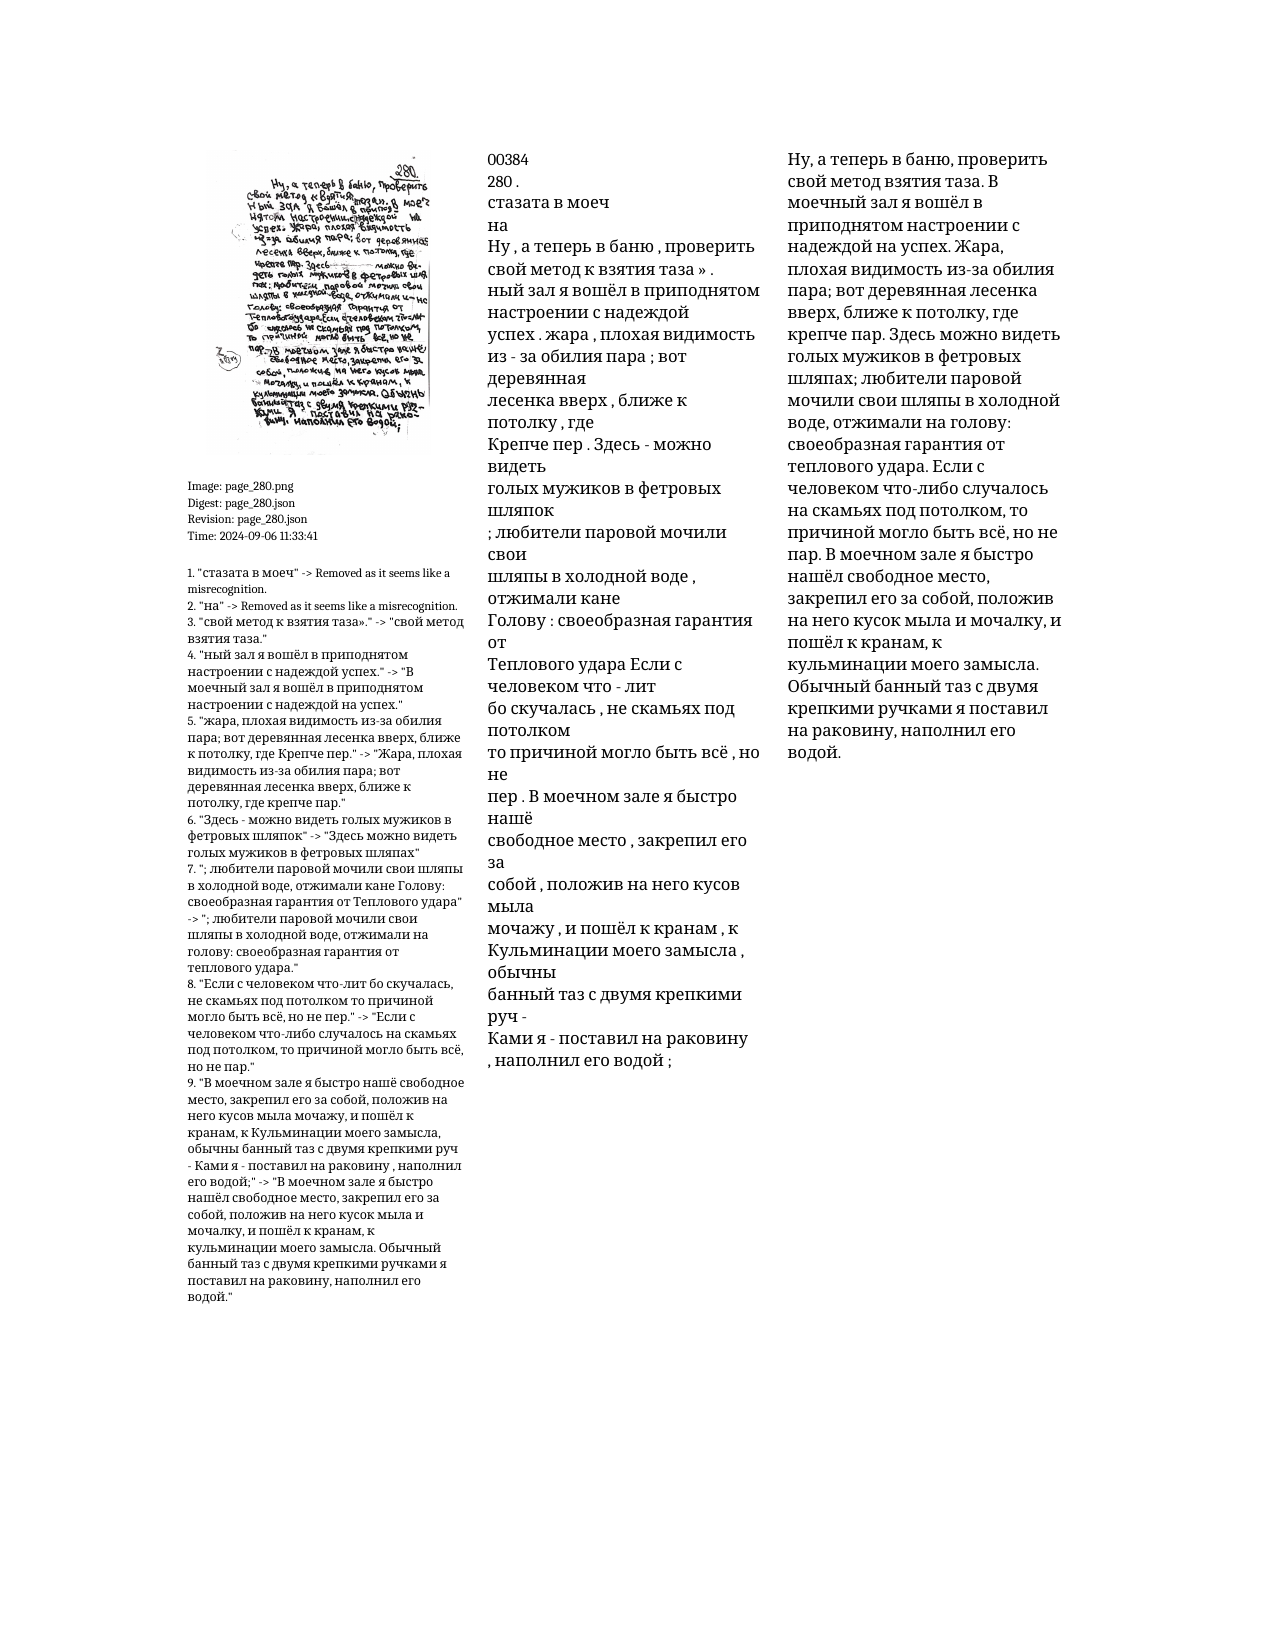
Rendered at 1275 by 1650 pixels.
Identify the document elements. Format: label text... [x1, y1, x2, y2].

table_header Ну, а теперь в баню, проверить свой метод взятия таза. В моечный зал я вошёл в приподнятом настроении с надеждой на успех. Жара, плохая видимость из-за обилия пара; вот деревянная лесенка вверх, ближе к потолку, где крепче пар. Здесь можно видеть голых мужиков в фетровых шляпах; любители паровой мочили свои шляпы в холодной воде, отжимали на голову: своеобразная гарантия от теплового удара. Если с человеком что-либо случалось на скамьях под потолком, то причиной могло быть всё, но не пар. В моечном зале я быстро нашёл свободное место, закрепил его за собой, положив на него кусок мыла и мочалку, и пошёл к кранам, к кульминации моего замысла. Обычный банный таз с двумя крепкими ручками я поставил на раковину, наполнил его водой. [776, 150, 1076, 1500]
picture [206, 150, 432, 455]
table_header 00384 280 . стазата в моеч на Ну , а теперь в баню , проверить свой метод к взятия таза » . ный зал я вошёл в приподнятом настроении с надеждой успех . жара , плохая видимость из - за обилия пара ; вот деревянная лесенка вверх , ближе к потолку , где Крепче пер . Здесь - можно видеть голых мужиков в фетровых шляпок ; любители паровой мочили свои шляпы в холодной воде , отжимали кане Голову : своеобразная гарантия от Теплового удара Если с человеком что - лит бо скучалась , не скамьях под потолком то причиной могло быть всё , но не пер . В моечном зале я быстро нашё свободное место , закрепил его за собой , положив на него кусов мыла мочажу , и пошёл к кранам , к Кульминации моего замысла , обычны банный таз с двумя крепкими руч - Ками я - поставил на раковину , наполнил его водой ; [476, 150, 776, 1500]
table_header Image: page_280.png Digest: page_280.json Revision: page_280.json Time: 2024-09-06 11:33:41 1. "стазата в моеч" -> Removed as it seems like a misrecognition. 2. "на" -> Removed as it seems like a misrecognition. 3. "свой метод к взятия таза»." -> "свой метод взятия таза." 4. "ный зал я вошёл в приподнятом настроении с надеждой успех." -> "В моечный зал я вошёл в приподнятом настроении с надеждой на успех." 5. "жара, плохая видимость из-за обилия пара; вот деревянная лесенка вверх, ближе к потолку, где Крепче пер." -> "Жара, плохая видимость из-за обилия пара; вот деревянная лесенка вверх, ближе к потолку, где крепче пар." 6. "Здесь - можно видеть голых мужиков в фетровых шляпок" -> "Здесь можно видеть голых мужиков в фетровых шляпах" 7. "; любители паровой мочили свои шляпы в холодной воде, отжимали кане Голову: своеобразная гарантия от Теплового удара" -> "; любители паровой мочили свои шляпы в холодной воде, отжимали на голову: своеобразная гарантия от теплового удара." 8. "Если с человеком что-лит бо скучалась, не скамьях под потолком то причиной могло быть всё, но не пер." -> "Если с человеком что-либо случалось на скамьях под потолком, то причиной могло быть всё, но не пар." 9. "В моечном зале я быстро нашё свободное место, закрепил его за собой, положив на него кусов мыла мочажу, и пошёл к кранам, к Кульминации моего замысла, обычны банный таз с двумя крепкими руч - Ками я - поставил на раковину , наполнил его водой;" -> "В моечном зале я быстро нашёл свободное место, закрепил его за собой, положив на него кусок мыла и мочалку, и пошёл к кранам, к кульминации моего замысла. Обычный банный таз с двумя крепкими ручками я поставил на раковину, наполнил его водой." [176, 150, 476, 1500]
